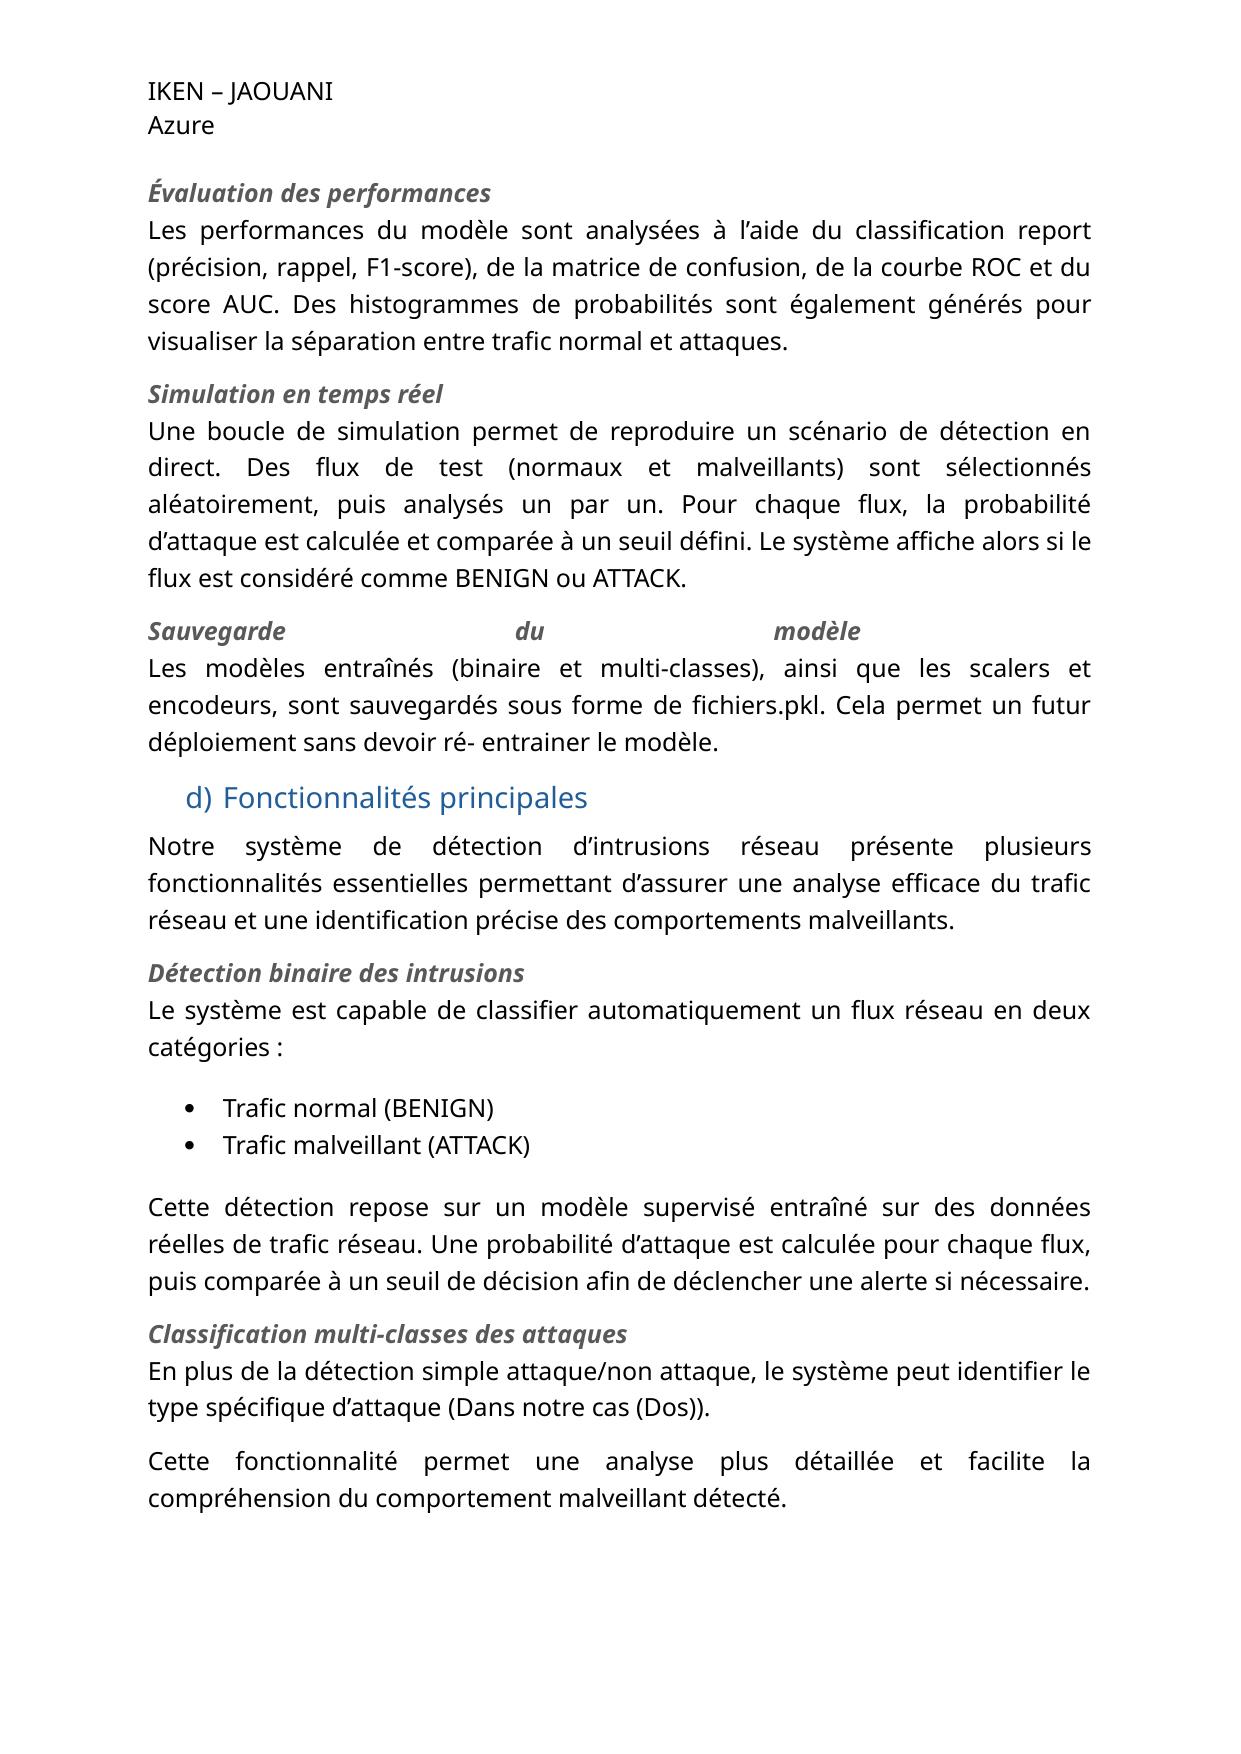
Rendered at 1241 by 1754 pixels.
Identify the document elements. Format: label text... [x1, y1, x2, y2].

text En plus de la détection simple attaque/non attaque, le système peut identifier le type spécifique d’attaque (Dans notre cas (Dos)). [148, 1353, 1092, 1424]
text Sauvegarde du modèle Les modèles entraînés (binaire et multi-classes), ainsi que les scalers et encodeurs, sont sauvegardés sous forme de fichiers.pkl. Cela permet un futur déploiement sans devoir ré- entrainer le modèle. [148, 614, 1092, 758]
subtitle Évaluation des performances [148, 176, 1092, 210]
list Trafic normal (BENIGN) [185, 1091, 1092, 1125]
subtitle Détection binaire des intrusions [148, 956, 1092, 990]
text Une boucle de simulation permet de reproduire un scénario de détection en direct. Des flux de test (normaux et malveillants) sont sélectionnés aléatoirement, puis analysés un par un. Pour chaque flux, la probabilité d’attaque est calculée et comparée à un seuil défini. Le système affiche alors si le flux est considéré comme BENIGN ou ATTACK. [148, 413, 1092, 594]
text Cette fonctionnalité permet une analyse plus détaillée et facilite la compréhension du comportement malveillant détecté. [148, 1443, 1092, 1514]
subtitle Fonctionnalités principales [185, 778, 1092, 817]
text Notre système de détection d’intrusions réseau présente plusieurs fonctionnalités essentielles permettant d’assurer une analyse efficace du trafic réseau et une identification précise des comportements malveillants. [148, 829, 1092, 936]
list Trafic malveillant (ATTACK) [185, 1128, 1092, 1162]
subtitle Classification multi-classes des attaques [148, 1317, 1092, 1351]
subtitle Simulation en temps réel [148, 377, 1092, 411]
text Cette détection repose sur un modèle supervisé entraîné sur des données réelles de trafic réseau. Une probabilité d’attaque est calculée pour chaque flux, puis comparée à un seuil de décision afin de déclencher une alerte si nécessaire. [148, 1189, 1092, 1297]
text Le système est capable de classifier automatiquement un flux réseau en deux catégories : [148, 992, 1092, 1063]
text Les performances du modèle sont analysées à l’aide du classification report (précision, rappel, F1-score), de la matrice de confusion, de la courbe ROC et du score AUC. Des histogrammes de probabilités sont également générés pour visualiser la séparation entre trafic normal et attaques. [148, 213, 1092, 357]
